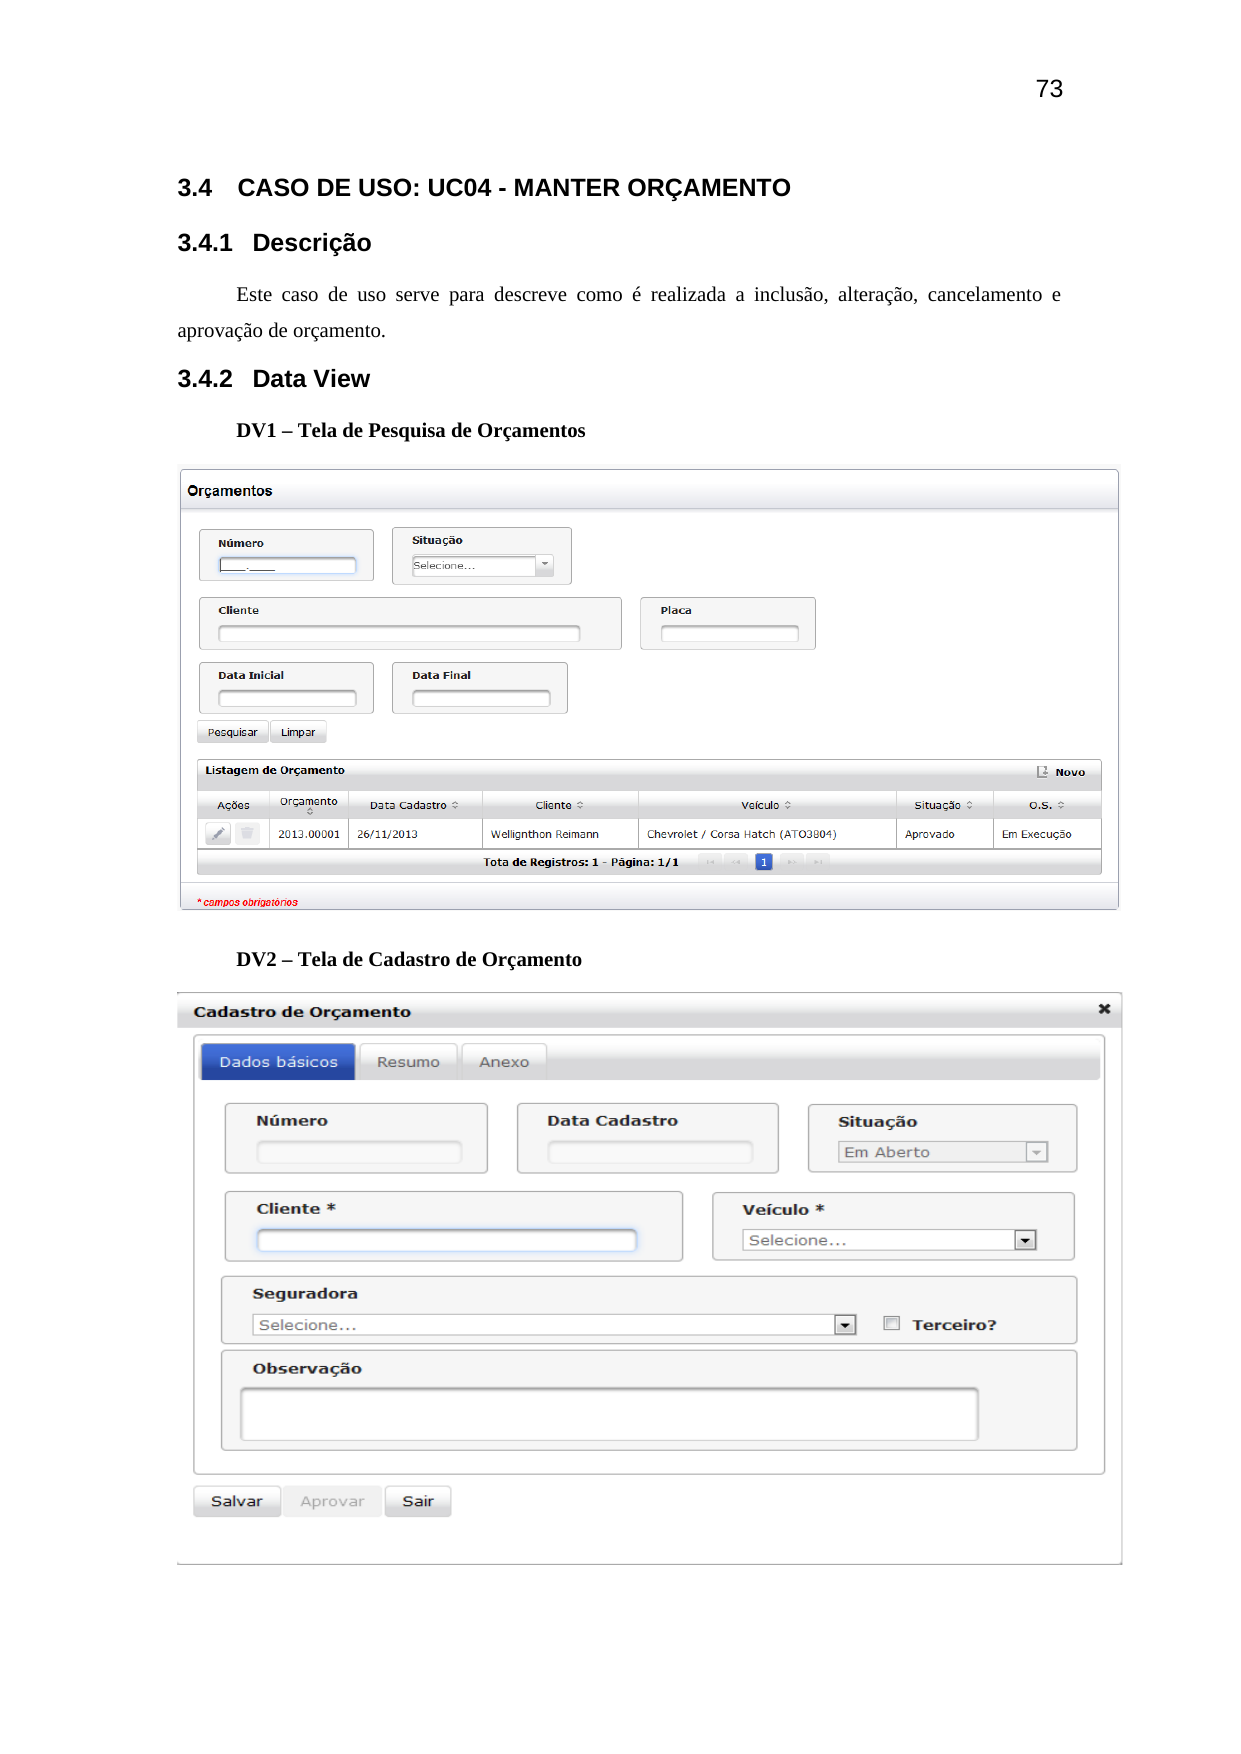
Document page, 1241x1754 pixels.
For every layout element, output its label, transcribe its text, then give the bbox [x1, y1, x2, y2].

text DV2 – Tela de Cadastro de Orçamento [236, 946, 1063, 971]
text Caso de Uso: UC04 - Manter Orçamento [177, 172, 1063, 201]
picture [177, 464, 1121, 911]
picture [177, 992, 1123, 1565]
text DV1 – Tela de Pesquisa de Orçamentos [236, 418, 1063, 442]
text Data View [177, 364, 1063, 393]
text Descrição [177, 228, 1063, 257]
text Este caso de uso serve para descreve como é realizada a inclusão, alteração, cancelamento e aprovação de orçamento. [177, 282, 1063, 342]
